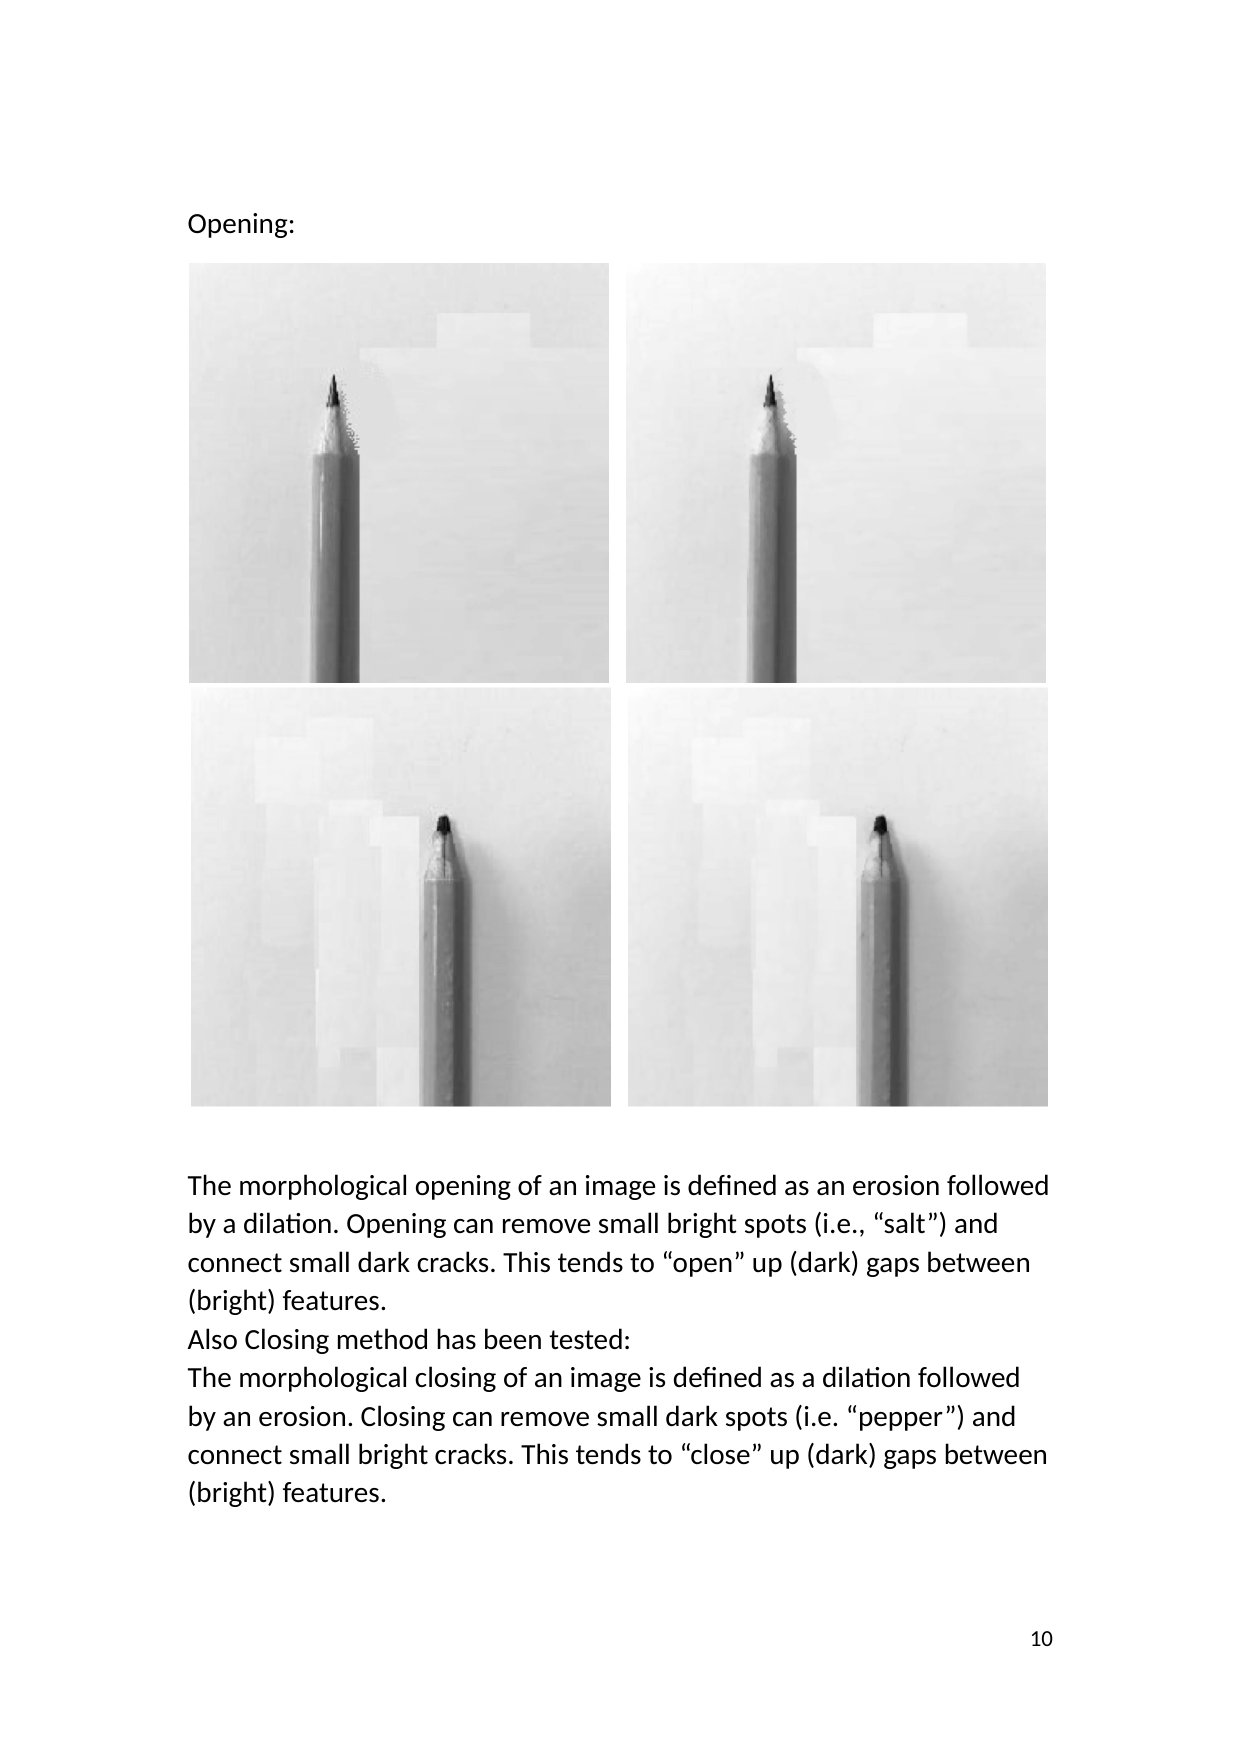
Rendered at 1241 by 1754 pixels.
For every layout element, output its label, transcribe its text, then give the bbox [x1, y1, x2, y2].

picture [187, 260, 1052, 684]
text Opening: [187, 205, 1053, 241]
picture [187, 685, 1052, 1109]
